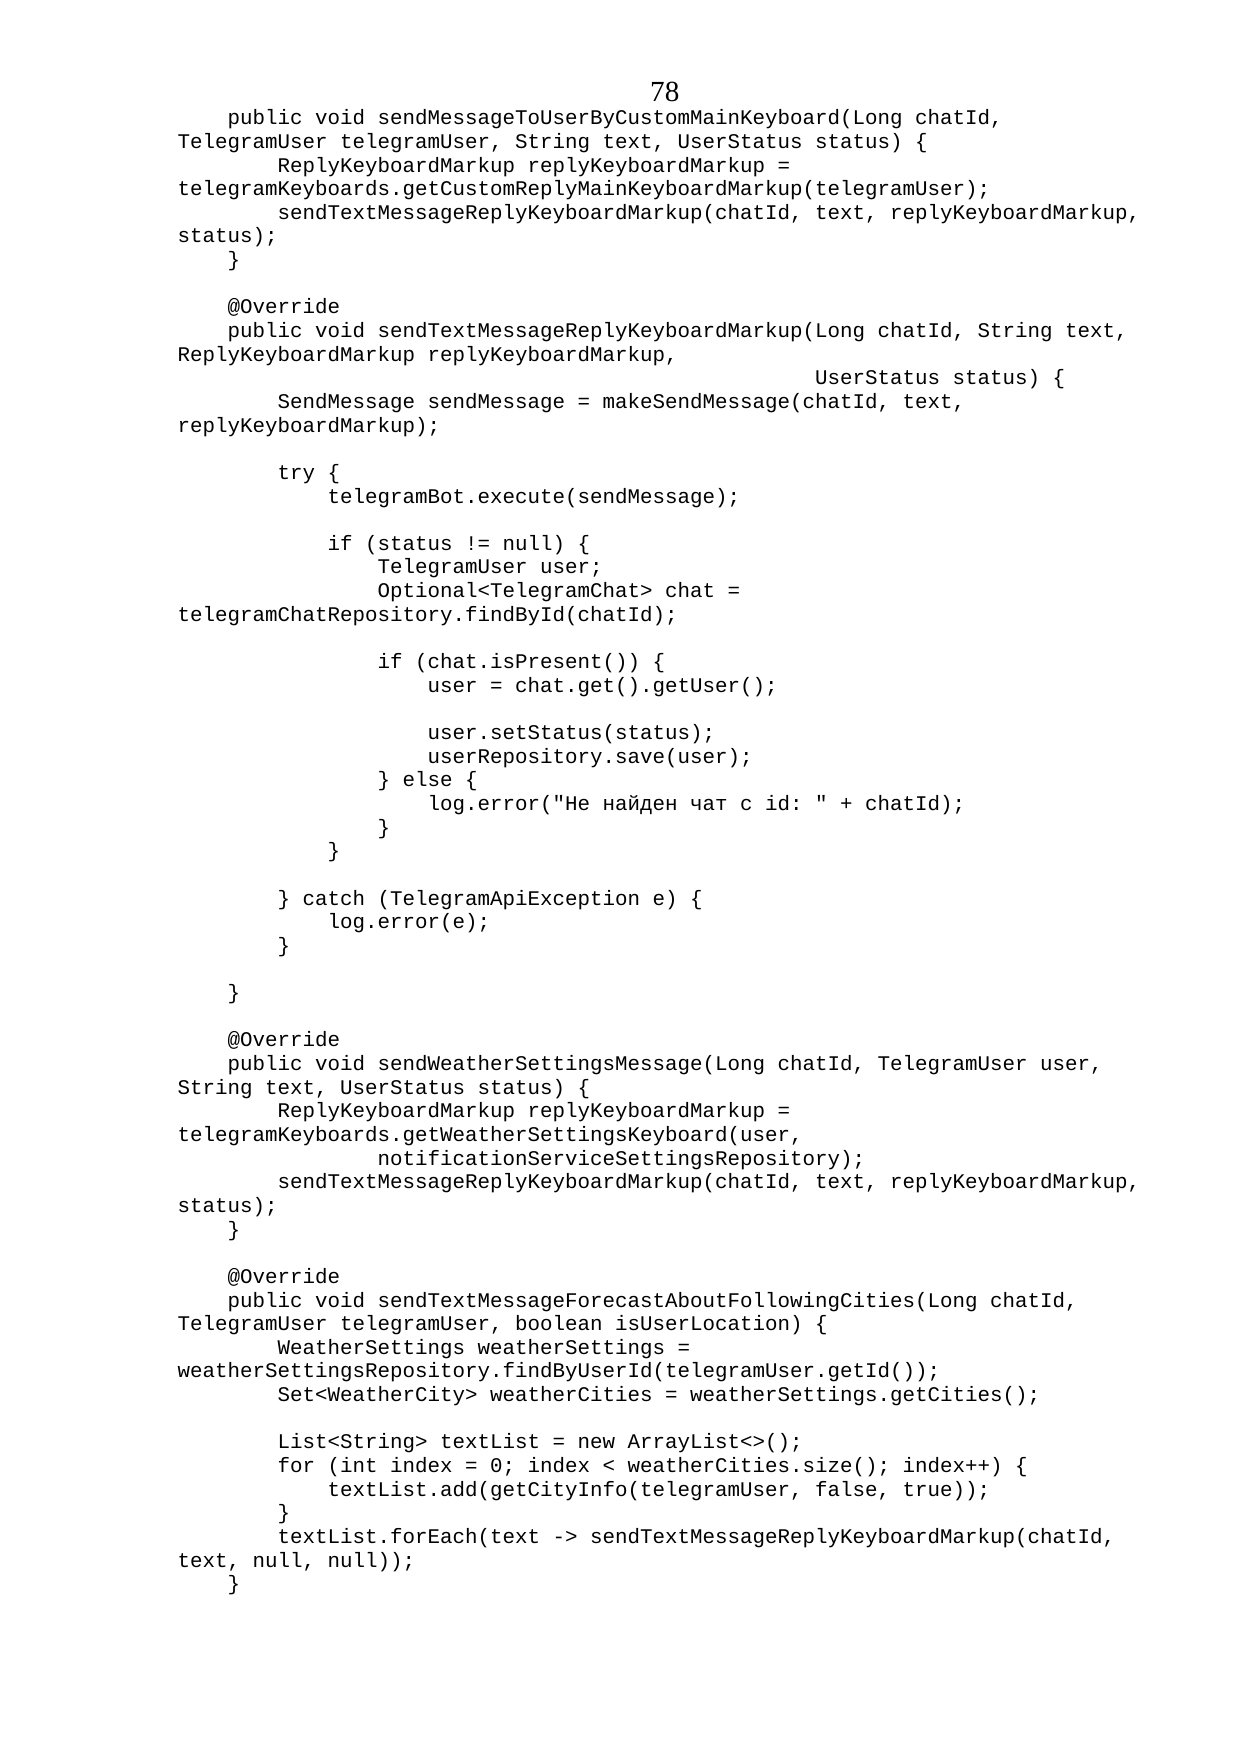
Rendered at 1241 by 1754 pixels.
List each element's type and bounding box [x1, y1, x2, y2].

text [177, 107, 1152, 1621]
